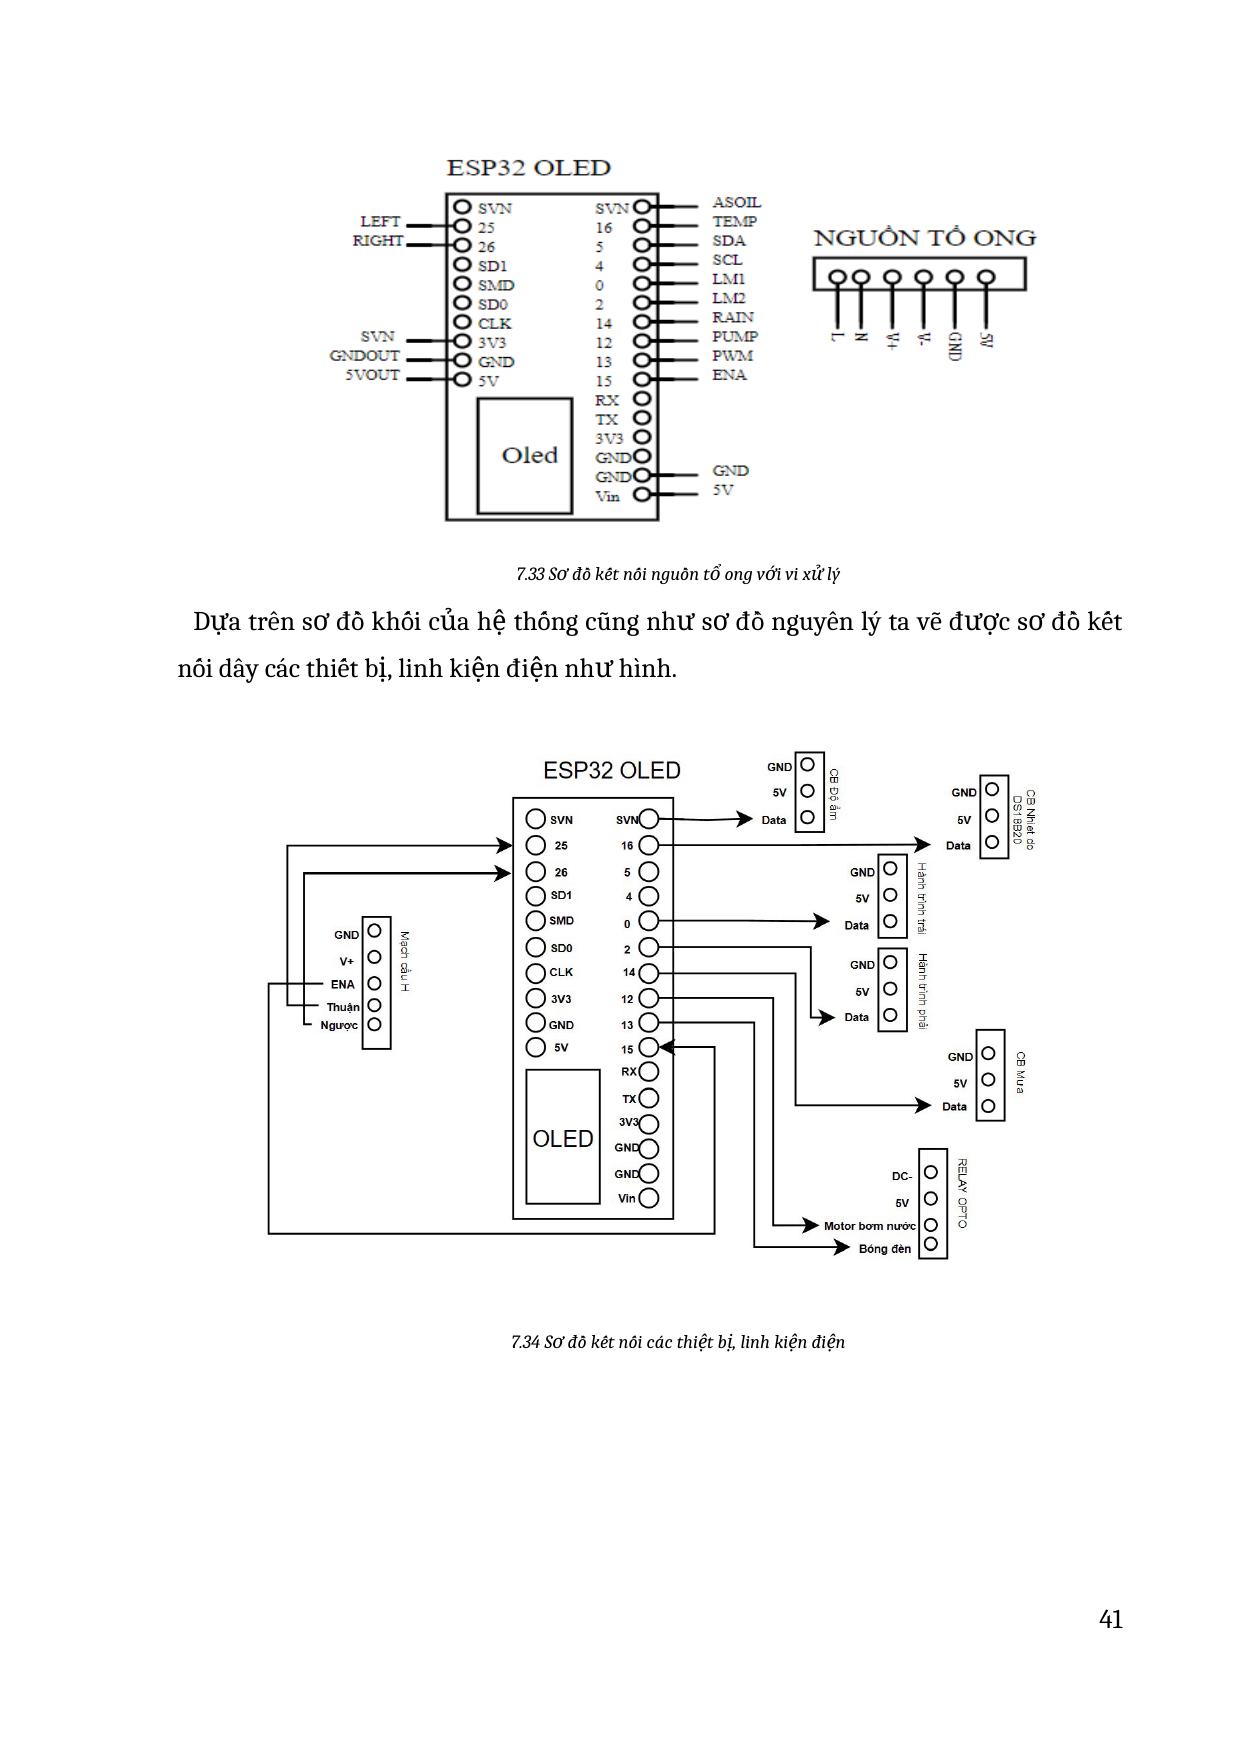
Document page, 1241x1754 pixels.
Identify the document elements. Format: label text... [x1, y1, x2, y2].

picture [305, 118, 1054, 536]
picture [236, 712, 1133, 1304]
text Dựa trên sơ đồ khối của hệ thống cũng như sơ đồ nguyên lý ta vẽ được sơ đồ kết nối dây các thiết bị, linh kiện điện như hình. [177, 606, 1122, 684]
